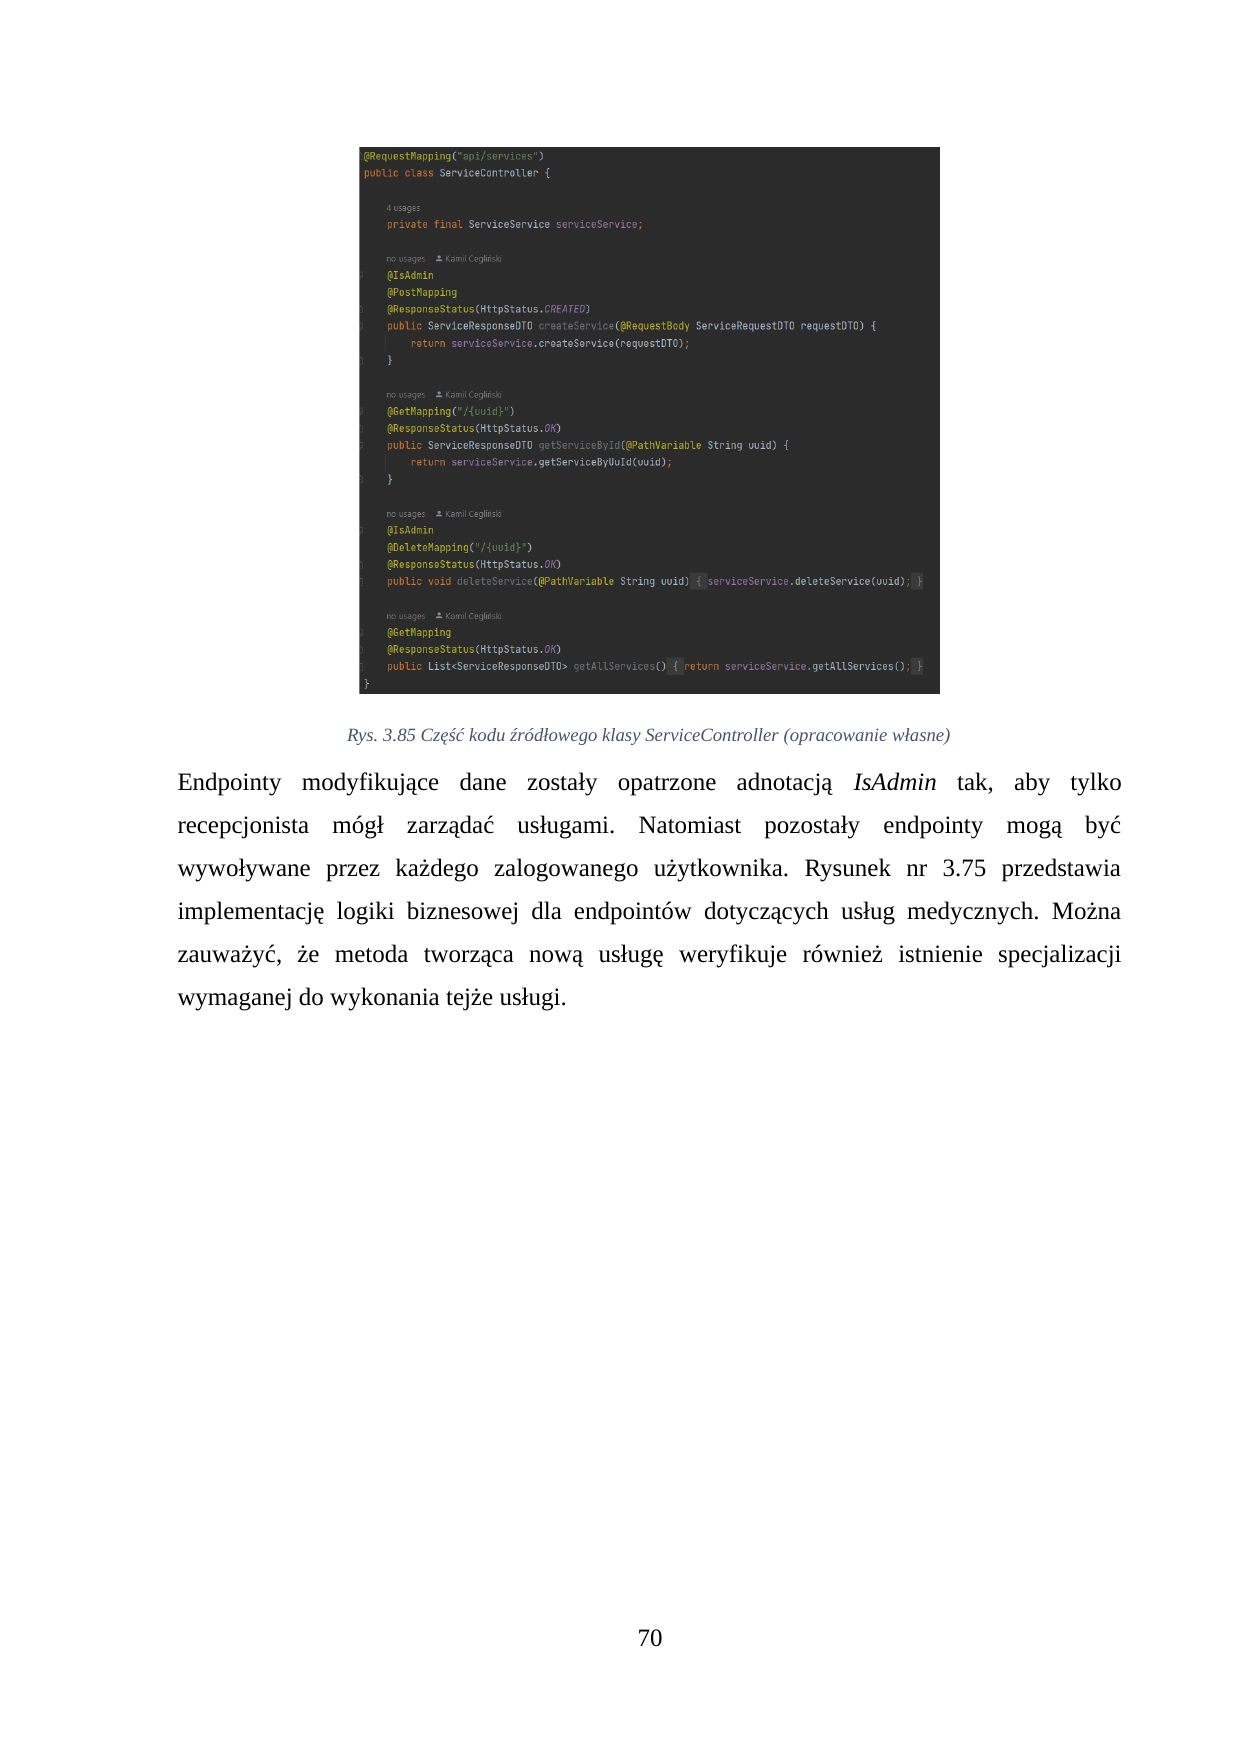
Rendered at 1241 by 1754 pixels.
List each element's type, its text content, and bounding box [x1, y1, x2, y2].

text Endpointy modyfikujące dane zostały opatrzone adnotacją IsAdmin tak, aby tylko recepcjonista mógł zarządać usługami. Natomiast pozostały endpointy mogą być wywoływane przez każdego zalogowanego użytkownika. Rysunek nr 3.75 przedstawia implementację logiki biznesowej dla endpointów dotyczących usług medycznych. Można zauważyć, że metoda tworząca nową usługę weryfikuje również istnienie specjalizacji wymaganej do wykonania tejże usługi. [177, 767, 1122, 1011]
picture [359, 147, 940, 694]
